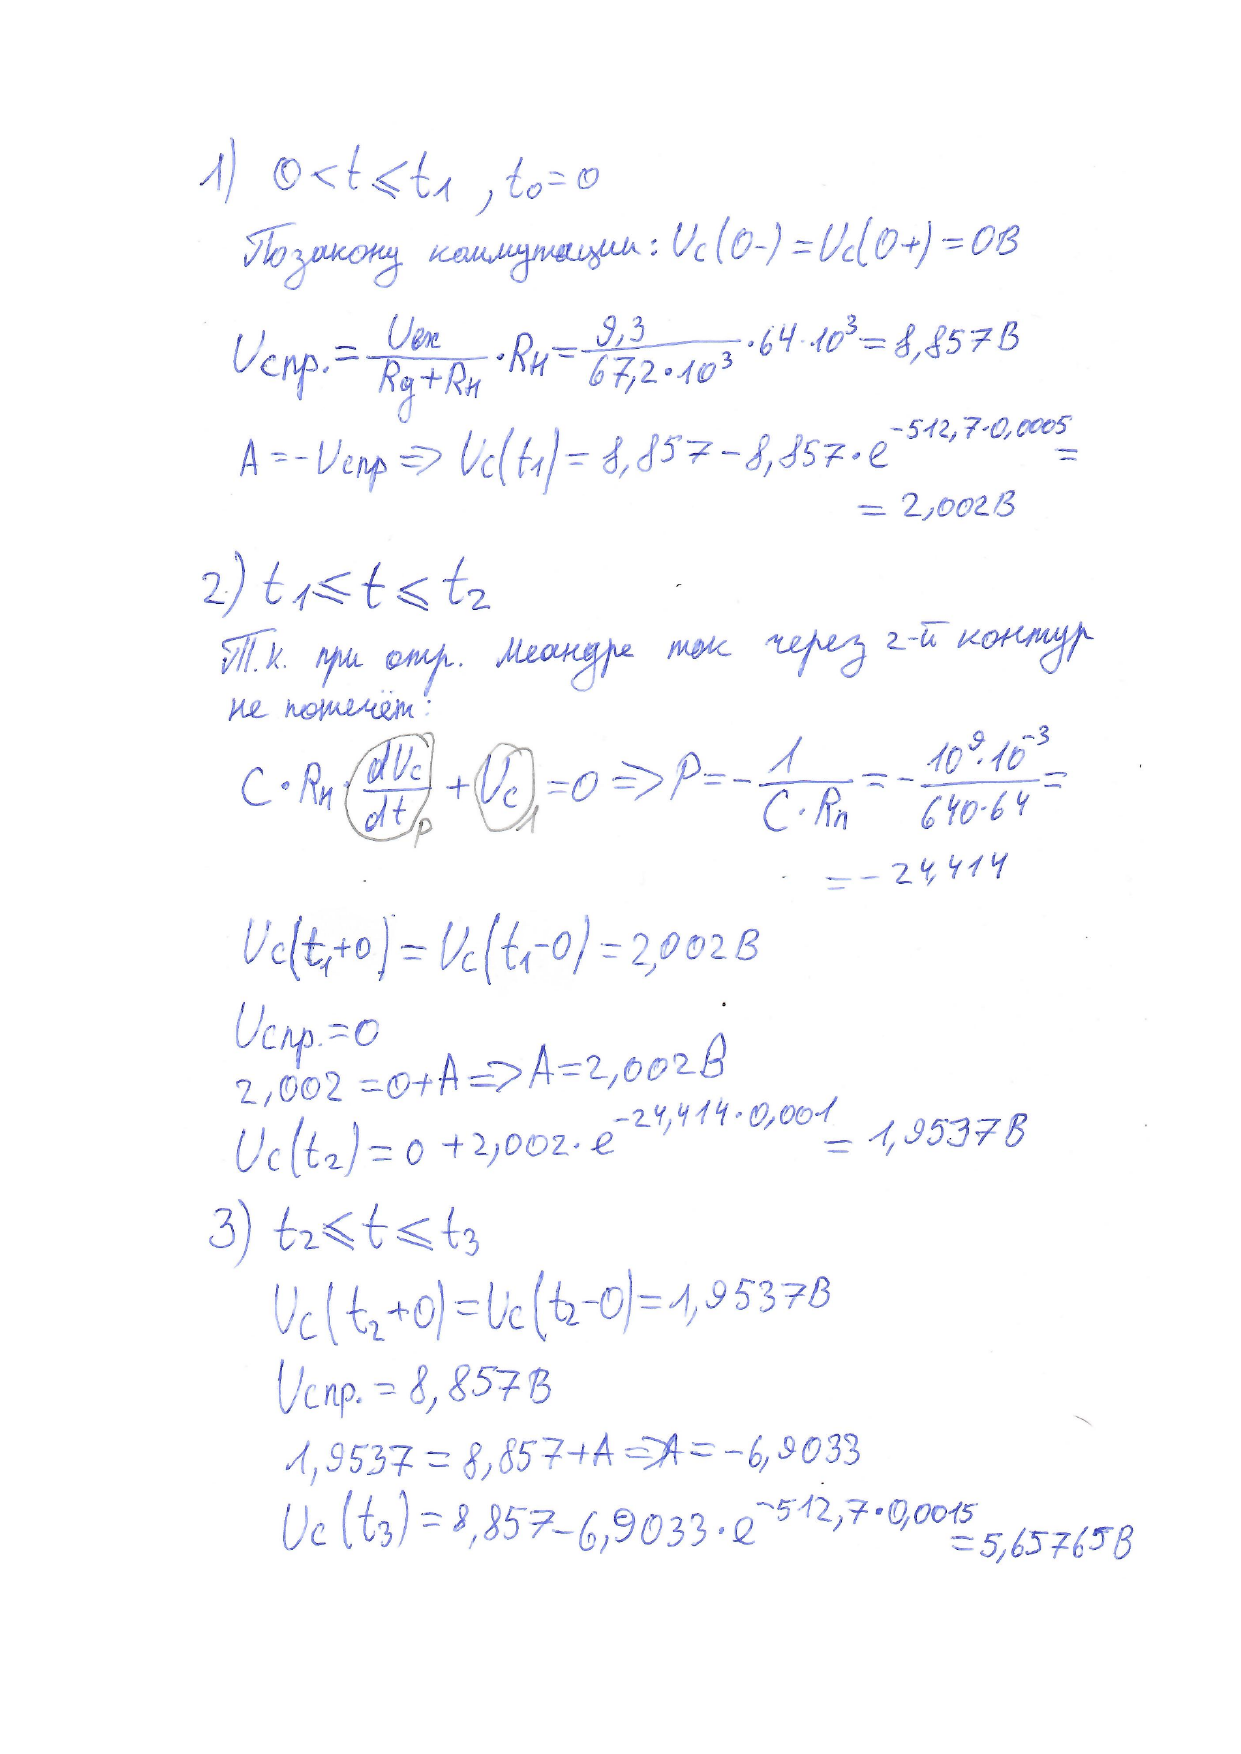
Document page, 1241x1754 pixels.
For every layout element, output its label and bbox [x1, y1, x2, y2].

picture [177, 118, 1151, 1583]
